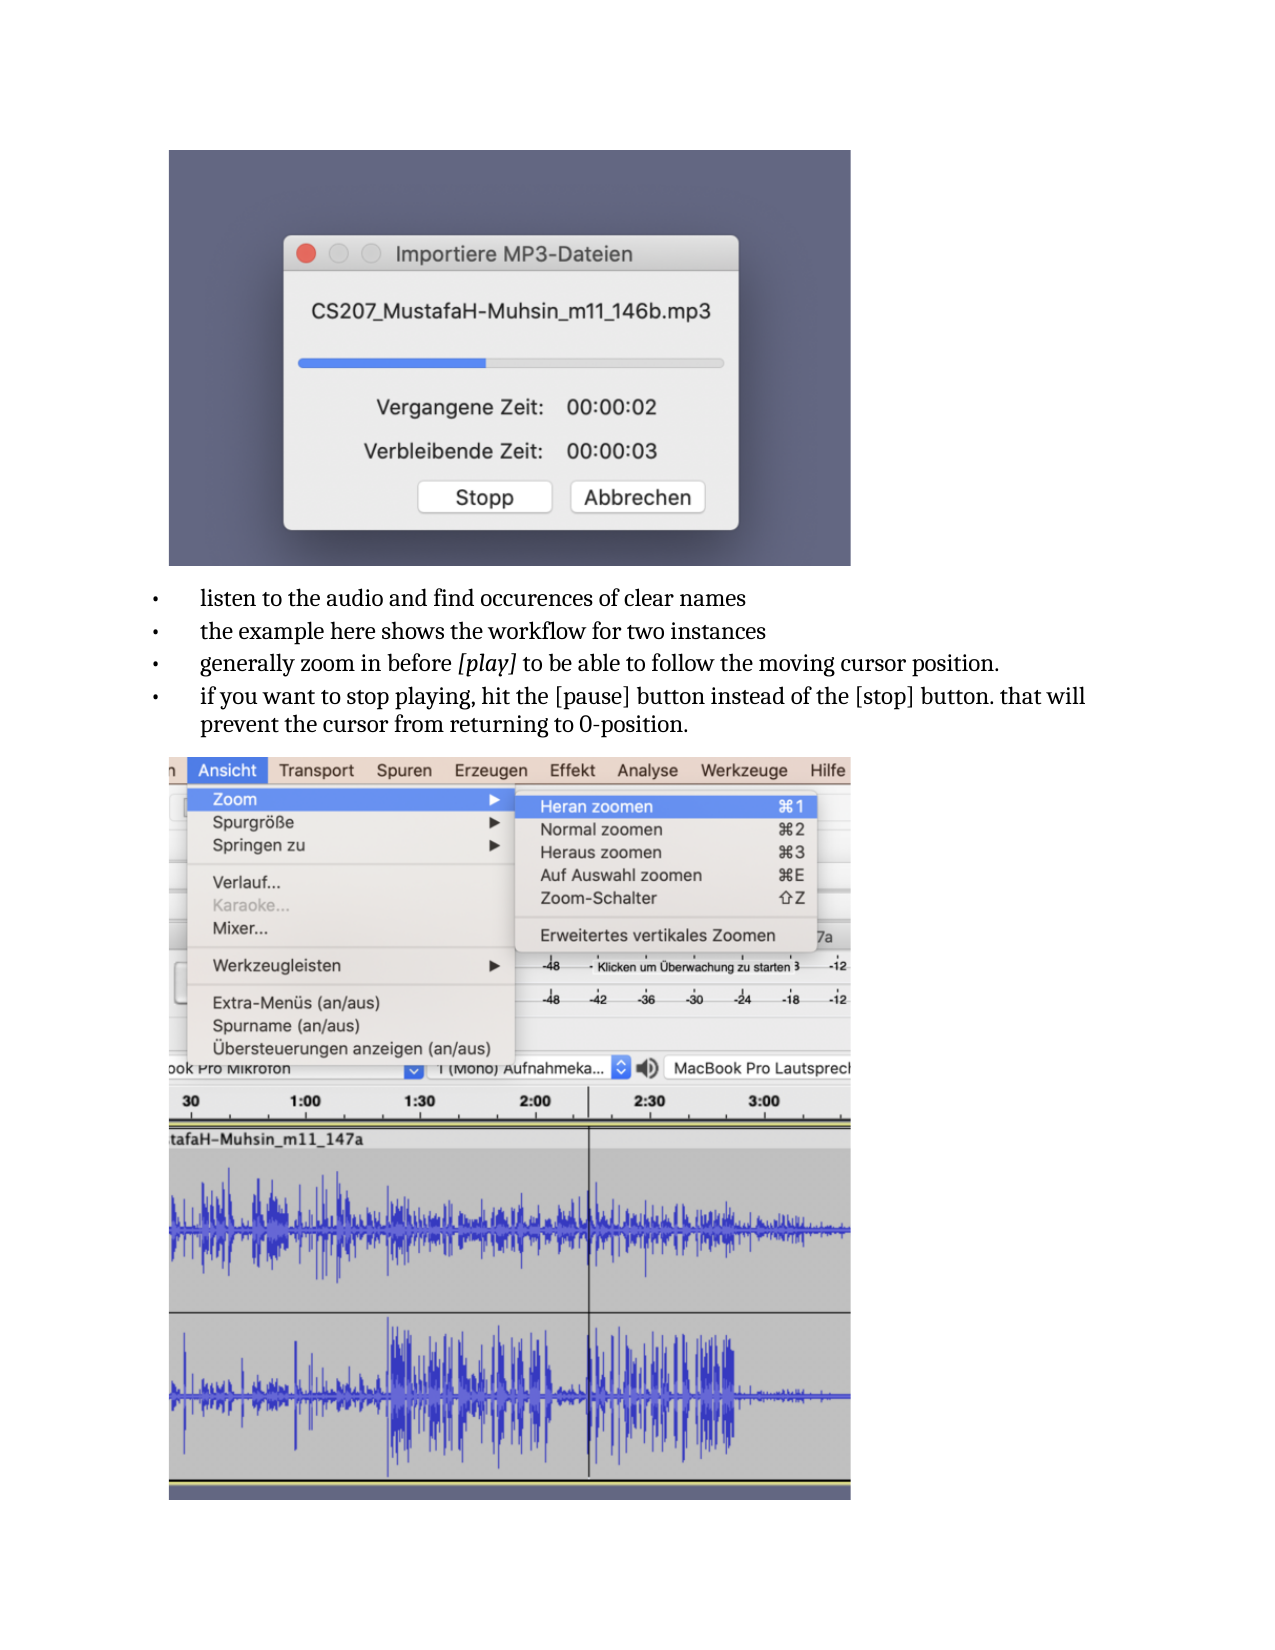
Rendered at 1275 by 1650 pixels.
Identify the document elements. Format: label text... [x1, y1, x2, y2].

list generally zoom in before [play] to be able to follow the moving cursor position. [150, 649, 1125, 678]
picture [168, 757, 851, 1500]
list listen to the audio and find occurences of clear names [150, 584, 1125, 613]
list the example here shows the workflow for two instances [150, 617, 1125, 645]
list if you want to stop playing, hit the [pause] button instead of the [stop] button. that will prevent the cursor from returning to 0-position. [150, 682, 1125, 739]
picture [168, 150, 851, 566]
